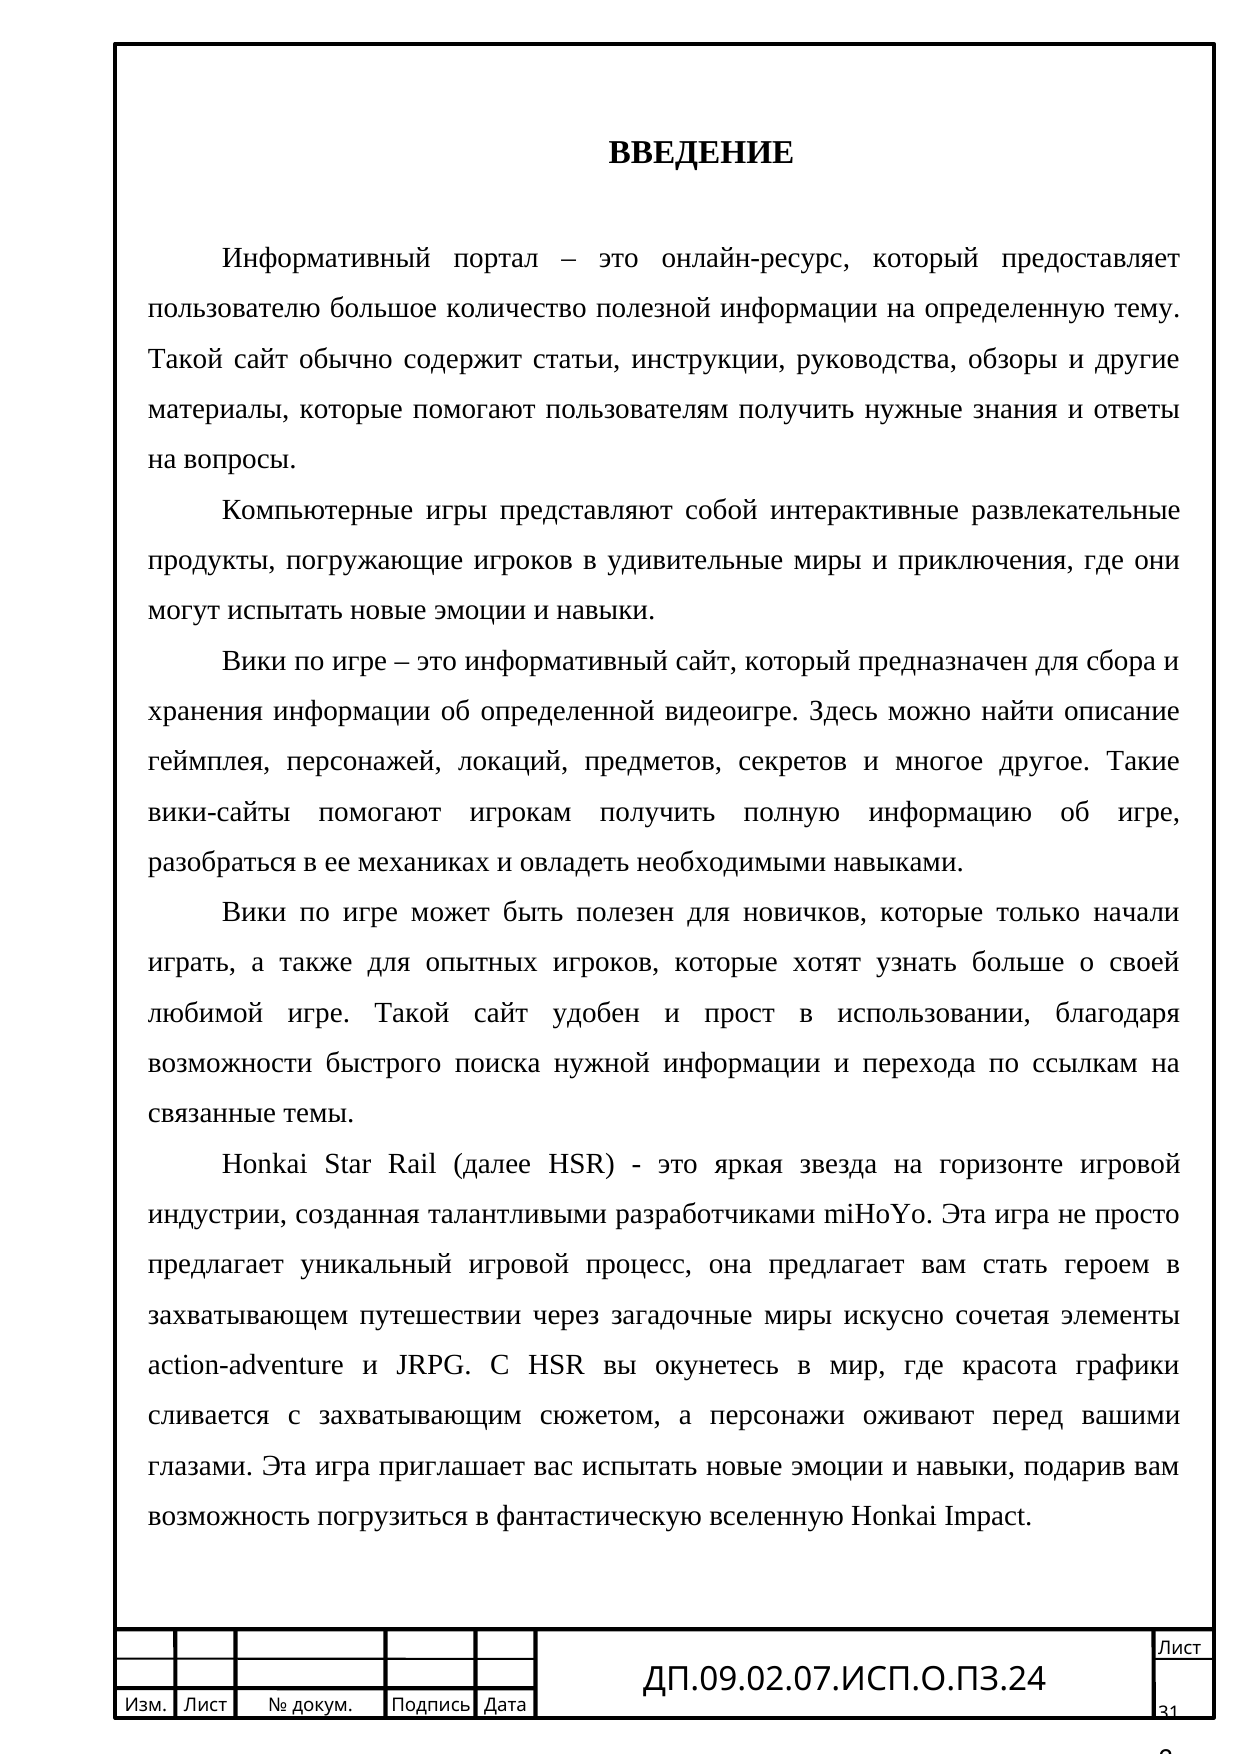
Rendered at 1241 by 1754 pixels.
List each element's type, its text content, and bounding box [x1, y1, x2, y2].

text Компьютерные игры представляют собой интерактивные развлекательные продукты, погружающие игроков в удивительные миры и приключения, где они могут испытать новые эмоции и навыки. [148, 492, 1181, 626]
text Вики по игре – это информативный сайт, который предназначен для сбора и хранения информации об определенной видеоигре. Здесь можно найти описание геймплея, персонажей, локаций, предметов, секретов и многое другое. Такие вики-сайты помогают игрокам получить полную информацию об игре, разобраться в ее механиках и овладеть необходимыми навыками. [148, 643, 1181, 877]
text Информативный портал – это онлайн-ресурс, который предоставляет пользователю большое количество полезной информации на определенную тему. Такой сайт обычно содержит статьи, инструкции, руководства, обзоры и другие материалы, которые помогают пользователям получить нужные знания и ответы на вопросы. [148, 240, 1181, 475]
text Honkai Star Rail (далее HSR) - это яркая звезда на горизонте игровой индустрии, созданная талантливыми разработчиками miHoYo. Эта игра не просто предлагает уникальный игровой процесс, она предлагает вам стать героем в захватывающем путешествии через загадочные миры искусно сочетая элементы action-adventure и JRPG. С HSR вы окунетесь в мир, где красота графики сливается с захватывающим сюжетом, а персонажи оживают перед вашими глазами. Эта игра приглашает вас испытать новые эмоции и навыки, подарив вам возможность погрузиться в фантастическую вселенную Honkai Impact. [148, 1146, 1181, 1532]
subtitle ВВЕДЕНИЕ [148, 132, 1181, 171]
text Вики по игре может быть полезен для новичков, которые только начали играть, а также для опытных игроков, которые хотят узнать больше о своей любимой игре. Такой сайт удобен и прост в использовании, благодаря возможности быстрого поиска нужной информации и перехода по ссылкам на связанные темы. [148, 894, 1181, 1129]
